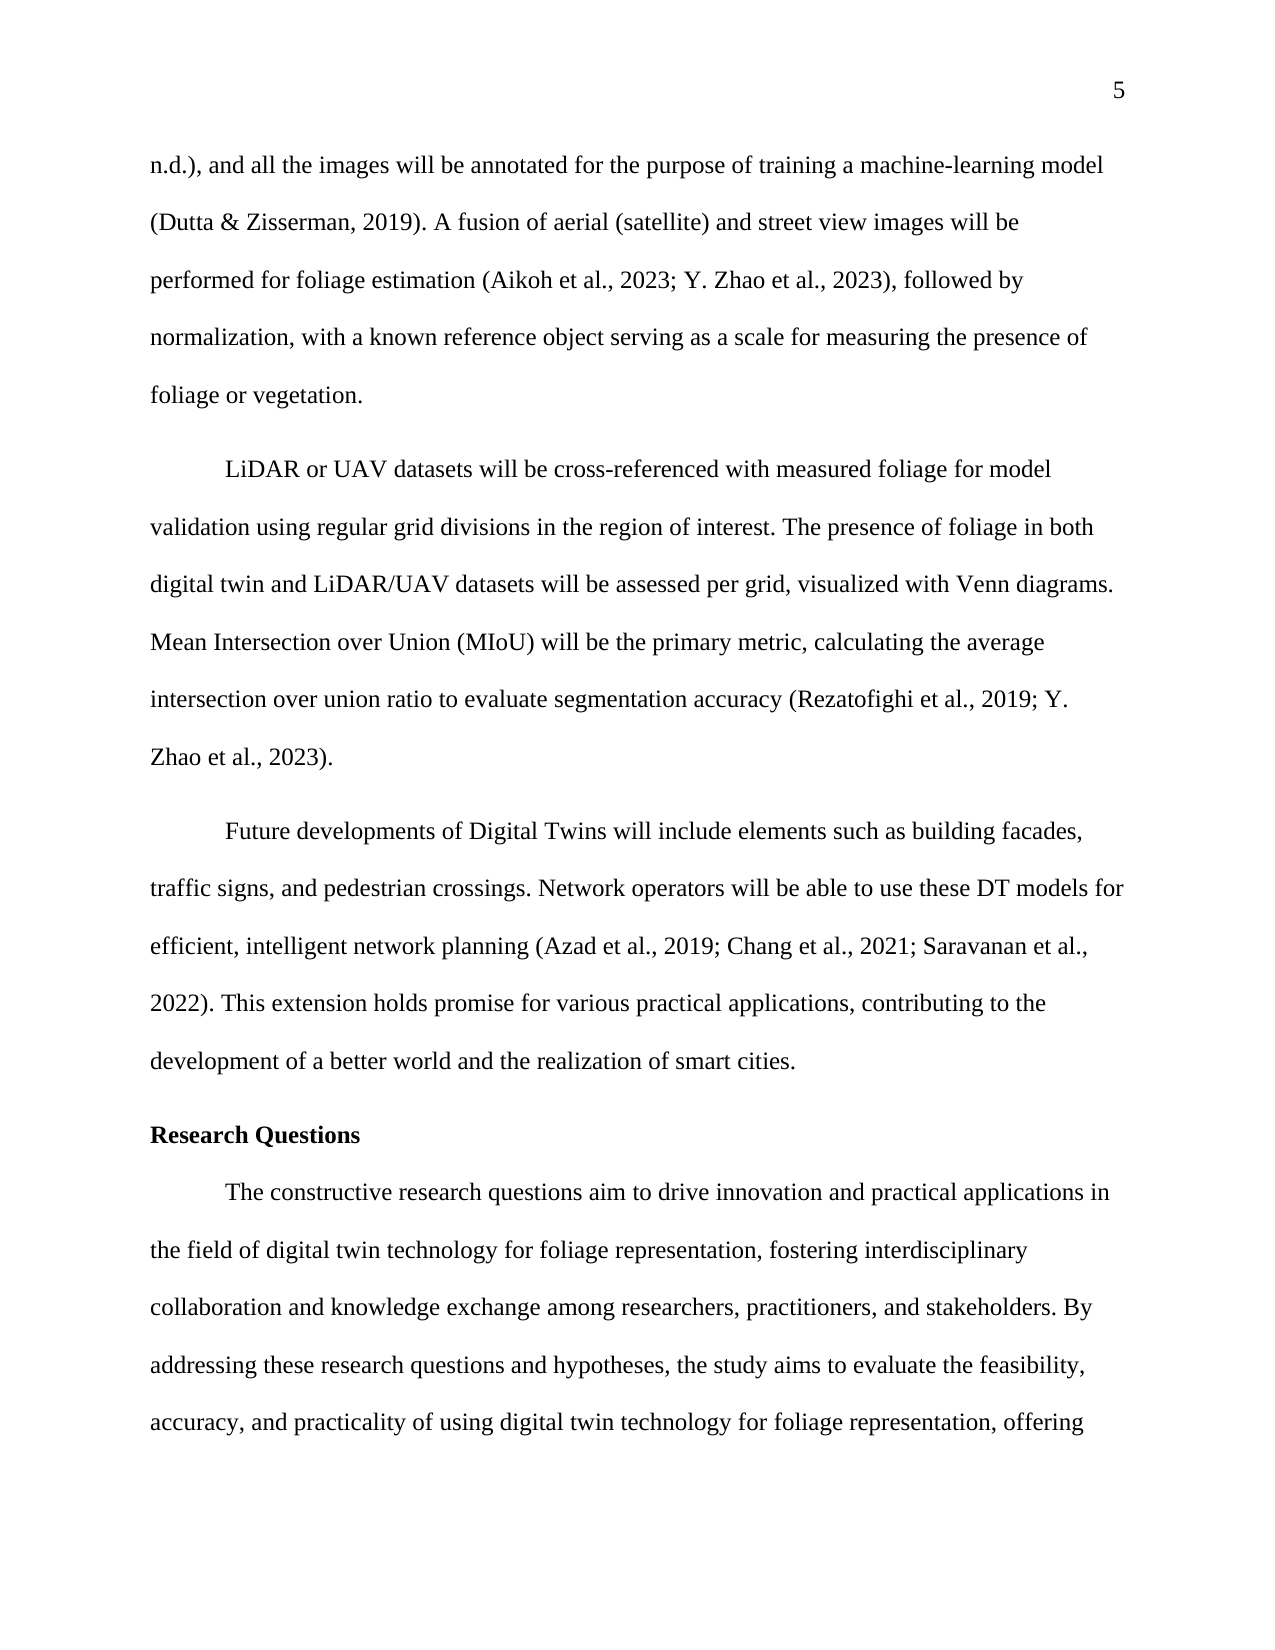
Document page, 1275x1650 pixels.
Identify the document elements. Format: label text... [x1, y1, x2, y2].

text LiDAR or UAV datasets will be cross-referenced with measured foliage for model validation using regular grid divisions in the region of interest. The presence of foliage in both digital twin and LiDAR/UAV datasets will be assessed per grid, visualized with Venn diagrams. Mean Intersection over Union (MIoU) will be the primary metric, calculating the average intersection over union ratio to evaluate segmentation accuracy (Rezatofighi et al., 2019; Y. Zhao et al., 2023). [150, 454, 1125, 770]
subtitle Research Questions [150, 1120, 1125, 1149]
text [150, 150, 1125, 409]
text Future developments of Digital Twins will include elements such as building facades, traffic signs, and pedestrian crossings. Network operators will be able to use these DT models for efficient, intelligent network planning (Azad et al., 2019; Chang et al., 2021; Saravanan et al., 2022). This extension holds promise for various practical applications, contributing to the development of a better world and the realization of smart cities. [150, 816, 1125, 1074]
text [150, 1177, 1125, 1436]
